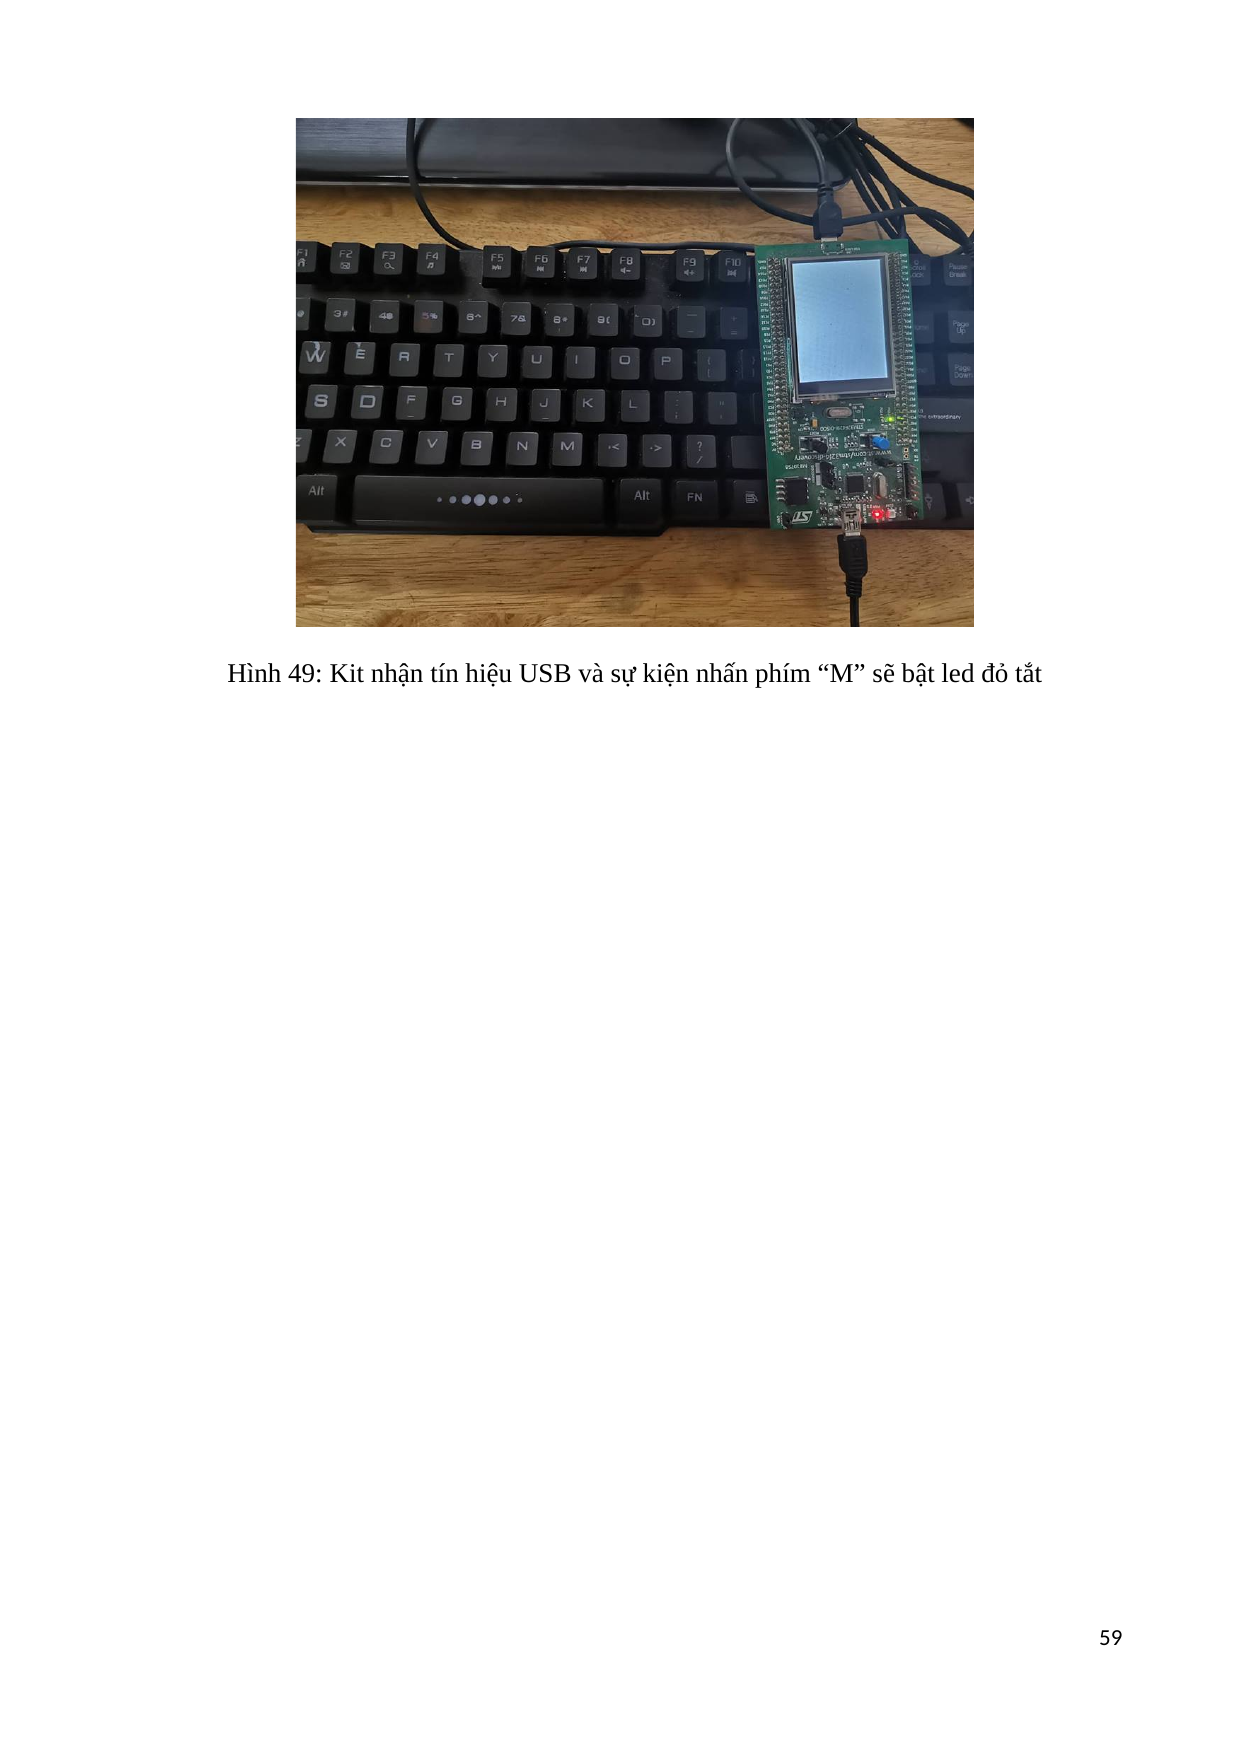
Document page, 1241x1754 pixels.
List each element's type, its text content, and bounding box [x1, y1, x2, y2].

text Hình 49: Kit nhận tín hiệu USB và sự kiện nhấn phím “M” sẽ bật led đỏ tắt [148, 657, 1122, 688]
picture [295, 118, 974, 627]
